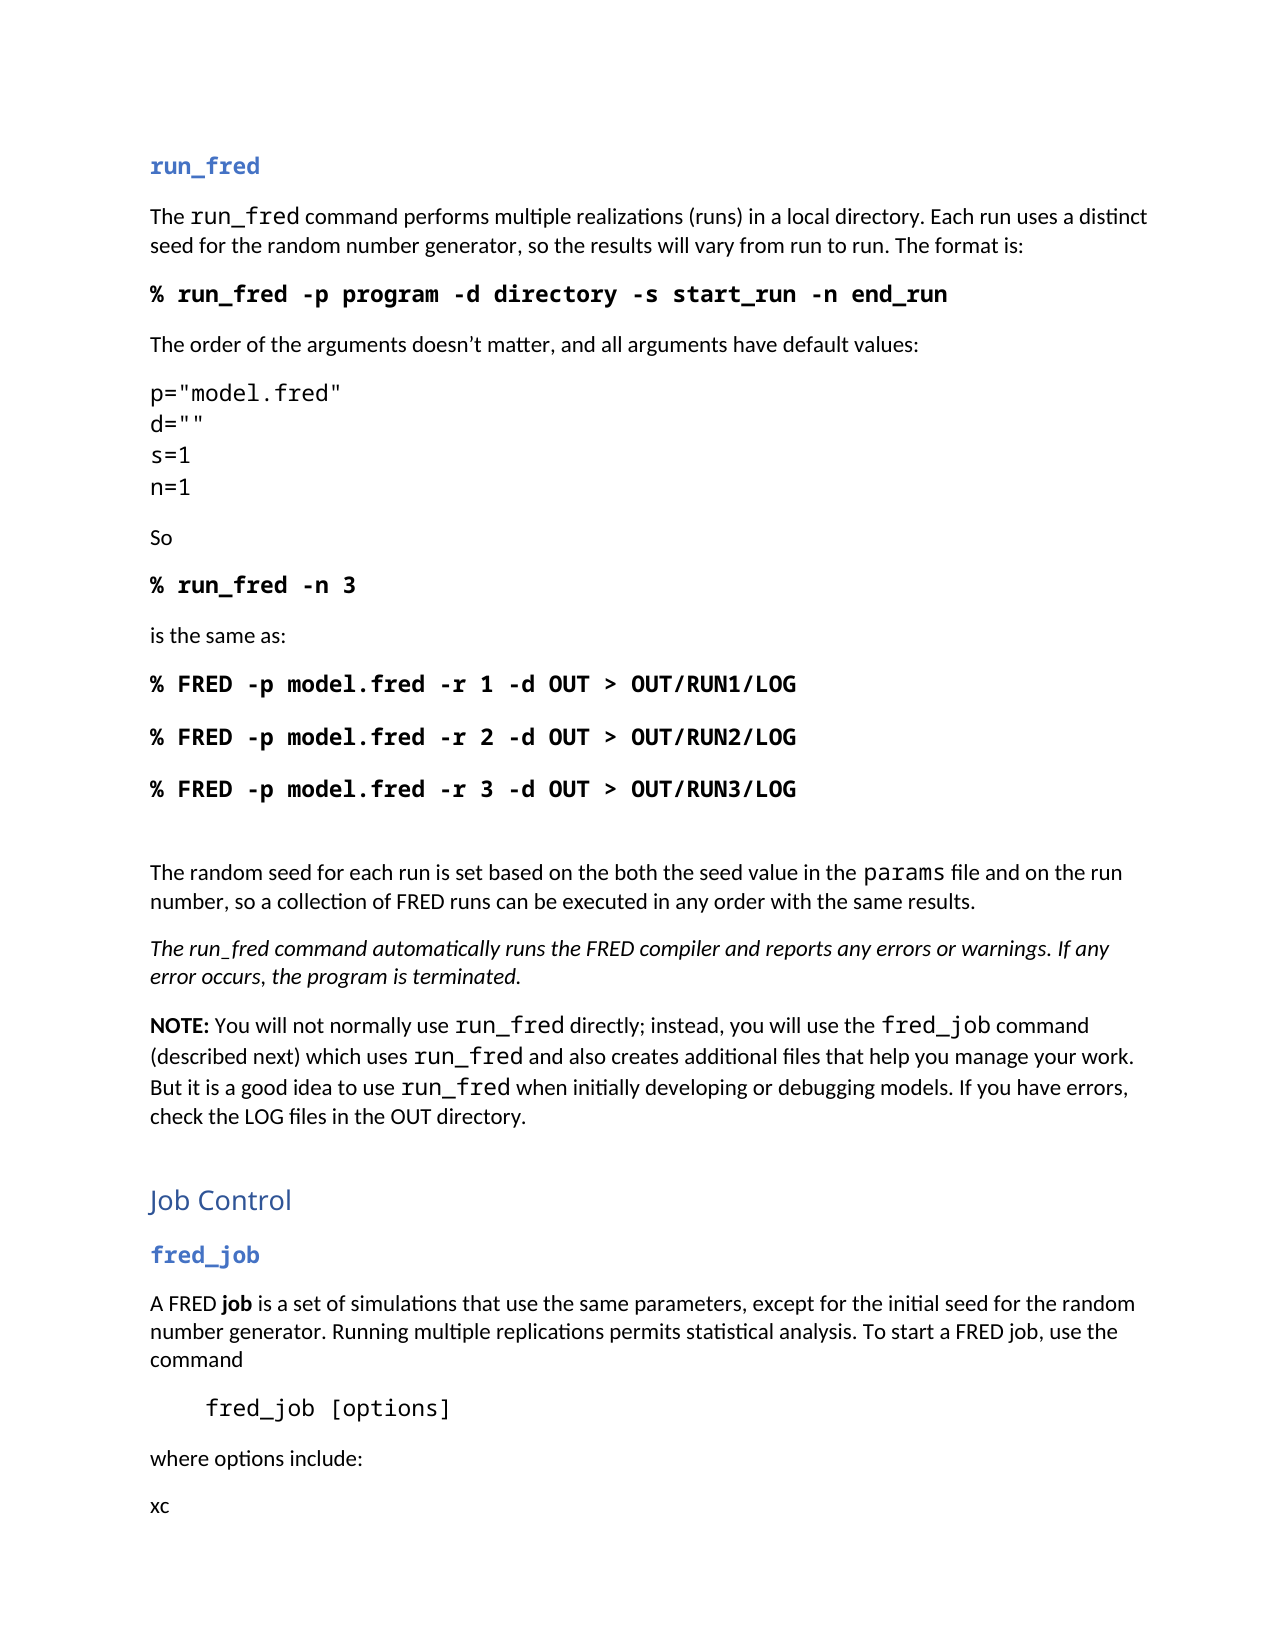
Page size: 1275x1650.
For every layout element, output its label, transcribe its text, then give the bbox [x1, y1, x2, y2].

text The run_fred command automatically runs the FRED compiler and reports any errors or warnings. If any error occurs, the program is terminated. [150, 934, 1155, 990]
text fred_job [options] [150, 1392, 1155, 1423]
subtitle Job Control [150, 1181, 1155, 1218]
text is the same as: [150, 622, 1155, 649]
text So [150, 523, 1155, 551]
text The run_fred command performs multiple realizations (runs) in a local directory. Each run uses a distinct seed for the random number generator, so the results will vary from run to run. The format is: [150, 200, 1155, 259]
text % run_fred -p program -d directory -s start_run -n end_run [150, 278, 1155, 309]
text % FRED -p model.fred -r 2 -d OUT > OUT/RUN2/LOG [150, 720, 1155, 752]
text NOTE: You will not normally use run_fred directly; instead, you will use the fred_job command (described next) which uses run_fred and also creates additional files that help you manage your work. But it is a good idea to use run_fred when initially developing or debugging models. If you have errors, check the LOG files in the OUT directory. [150, 1009, 1155, 1130]
subtitle run_fred [150, 150, 1155, 181]
text A FRED job is a set of simulations that use the same parameters, except for the initial seed for the random number generator. Running multiple replications permits statistical analysis. To start a FRED job, use the command [150, 1289, 1155, 1373]
text % FRED -p model.fred -r 3 -d OUT > OUT/RUN3/LOG [150, 772, 1155, 835]
text where options include: [150, 1444, 1155, 1472]
text p="model.fred" d="" s=1 n=1 [150, 377, 1155, 502]
text The random seed for each run is set based on the both the seed value in the params file and on the run number, so a collection of FRED runs can be executed in any order with the same results. [150, 856, 1155, 915]
text % FRED -p model.fred -r 1 -d OUT > OUT/RUN1/LOG [150, 668, 1155, 699]
text The order of the arguments doesn’t matter, and all arguments have default values: [150, 330, 1155, 358]
subtitle fred_job [150, 1239, 1155, 1270]
text % run_fred -n 3 [150, 569, 1155, 601]
